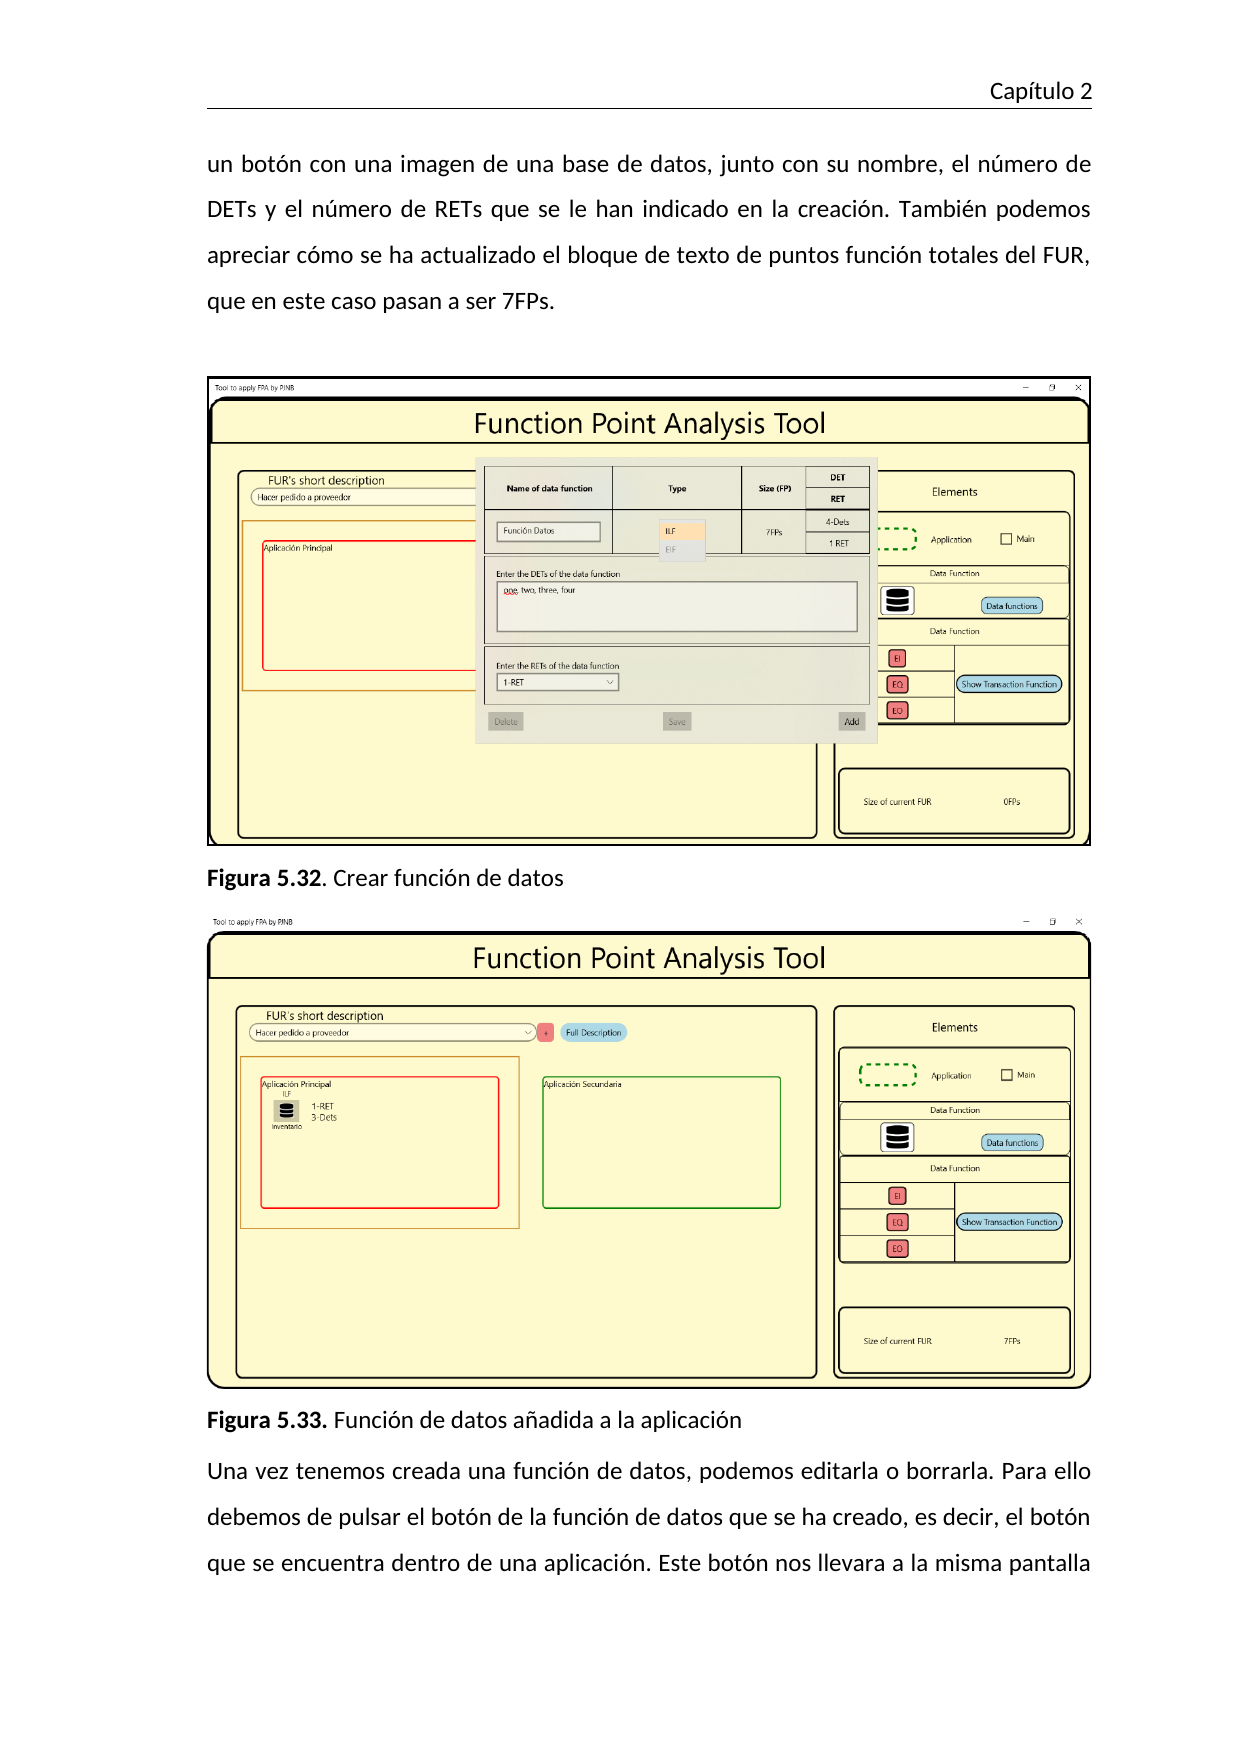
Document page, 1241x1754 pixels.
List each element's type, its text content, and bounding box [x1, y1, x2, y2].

picture [206, 913, 1092, 1389]
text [207, 1455, 1092, 1577]
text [207, 148, 1092, 315]
picture [209, 379, 1089, 844]
